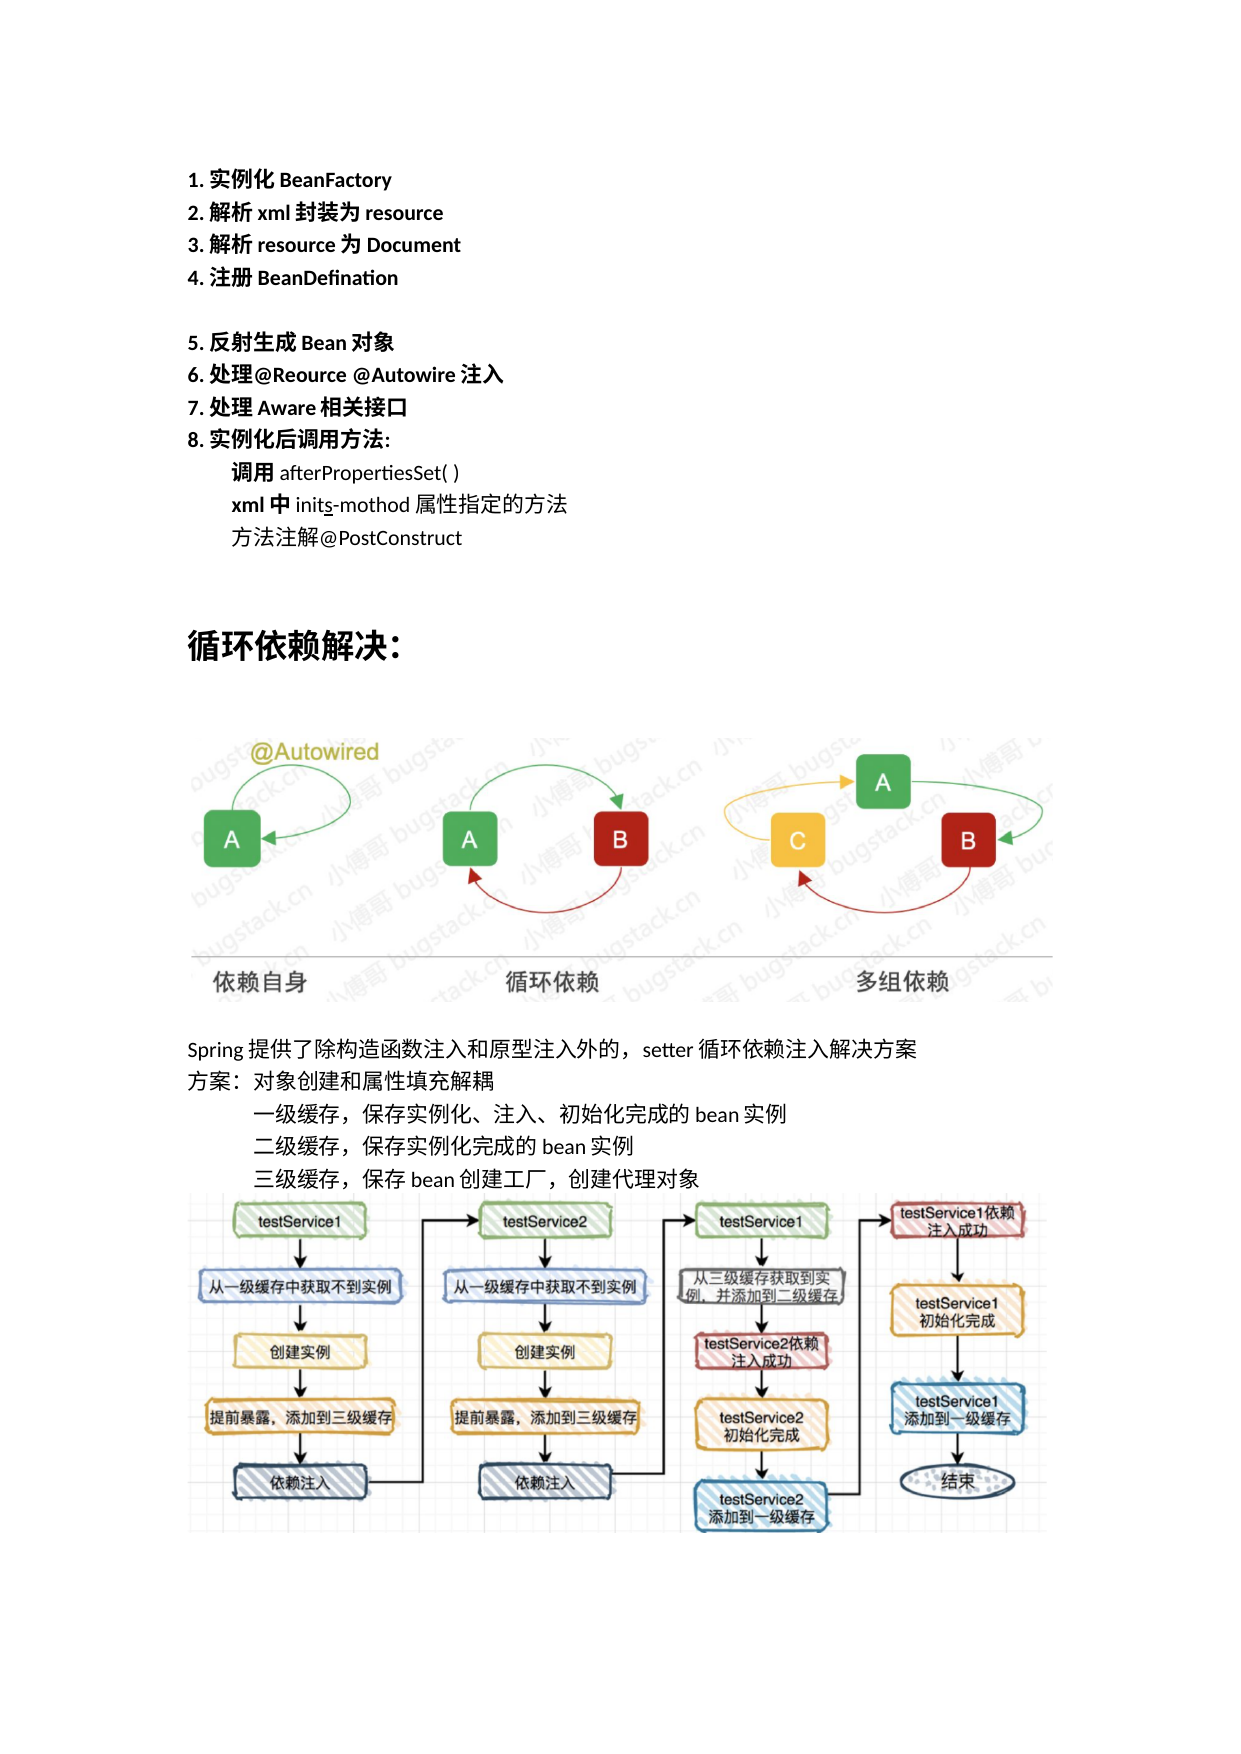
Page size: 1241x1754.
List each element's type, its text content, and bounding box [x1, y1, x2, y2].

text xml中inits-mothod属性指定的方法 [187, 487, 1053, 519]
text 三级缓存，保存bean创建工厂，创建代理对象 [187, 1161, 1053, 1193]
text 调用afterPropertiesSet( ) [187, 454, 1053, 487]
subtitle 循环依赖解决： [187, 612, 1053, 677]
text 3. 解析resource为Document [187, 227, 1053, 259]
picture [187, 738, 1053, 1002]
text 8. 实例化后调用方法: [187, 422, 1053, 454]
text 6. 处理@Reource @Autowire注入 [187, 357, 1053, 389]
text 2. 解析xml封装为resource [187, 194, 1053, 227]
picture [187, 1193, 1053, 1533]
text Spring 提供了除构造函数注入和原型注入外的，setter循环依赖注入解决方案 [187, 1031, 1053, 1064]
text 4. 注册BeanDefination [187, 259, 1053, 292]
text 方法注解@PostConstruct [187, 519, 1053, 552]
text 7. 处理Aware相关接口 [187, 389, 1053, 422]
text 二级缓存，保存实例化完成的bean实例 [187, 1129, 1053, 1161]
text 5. 反射生成Bean对象 [187, 324, 1053, 357]
text 方案：对象创建和属性填充解耦 [187, 1064, 1053, 1096]
text 一级缓存，保存实例化、注入、初始化完成的bean实例 [187, 1096, 1053, 1129]
text 1. 实例化BeanFactory [187, 162, 1053, 194]
